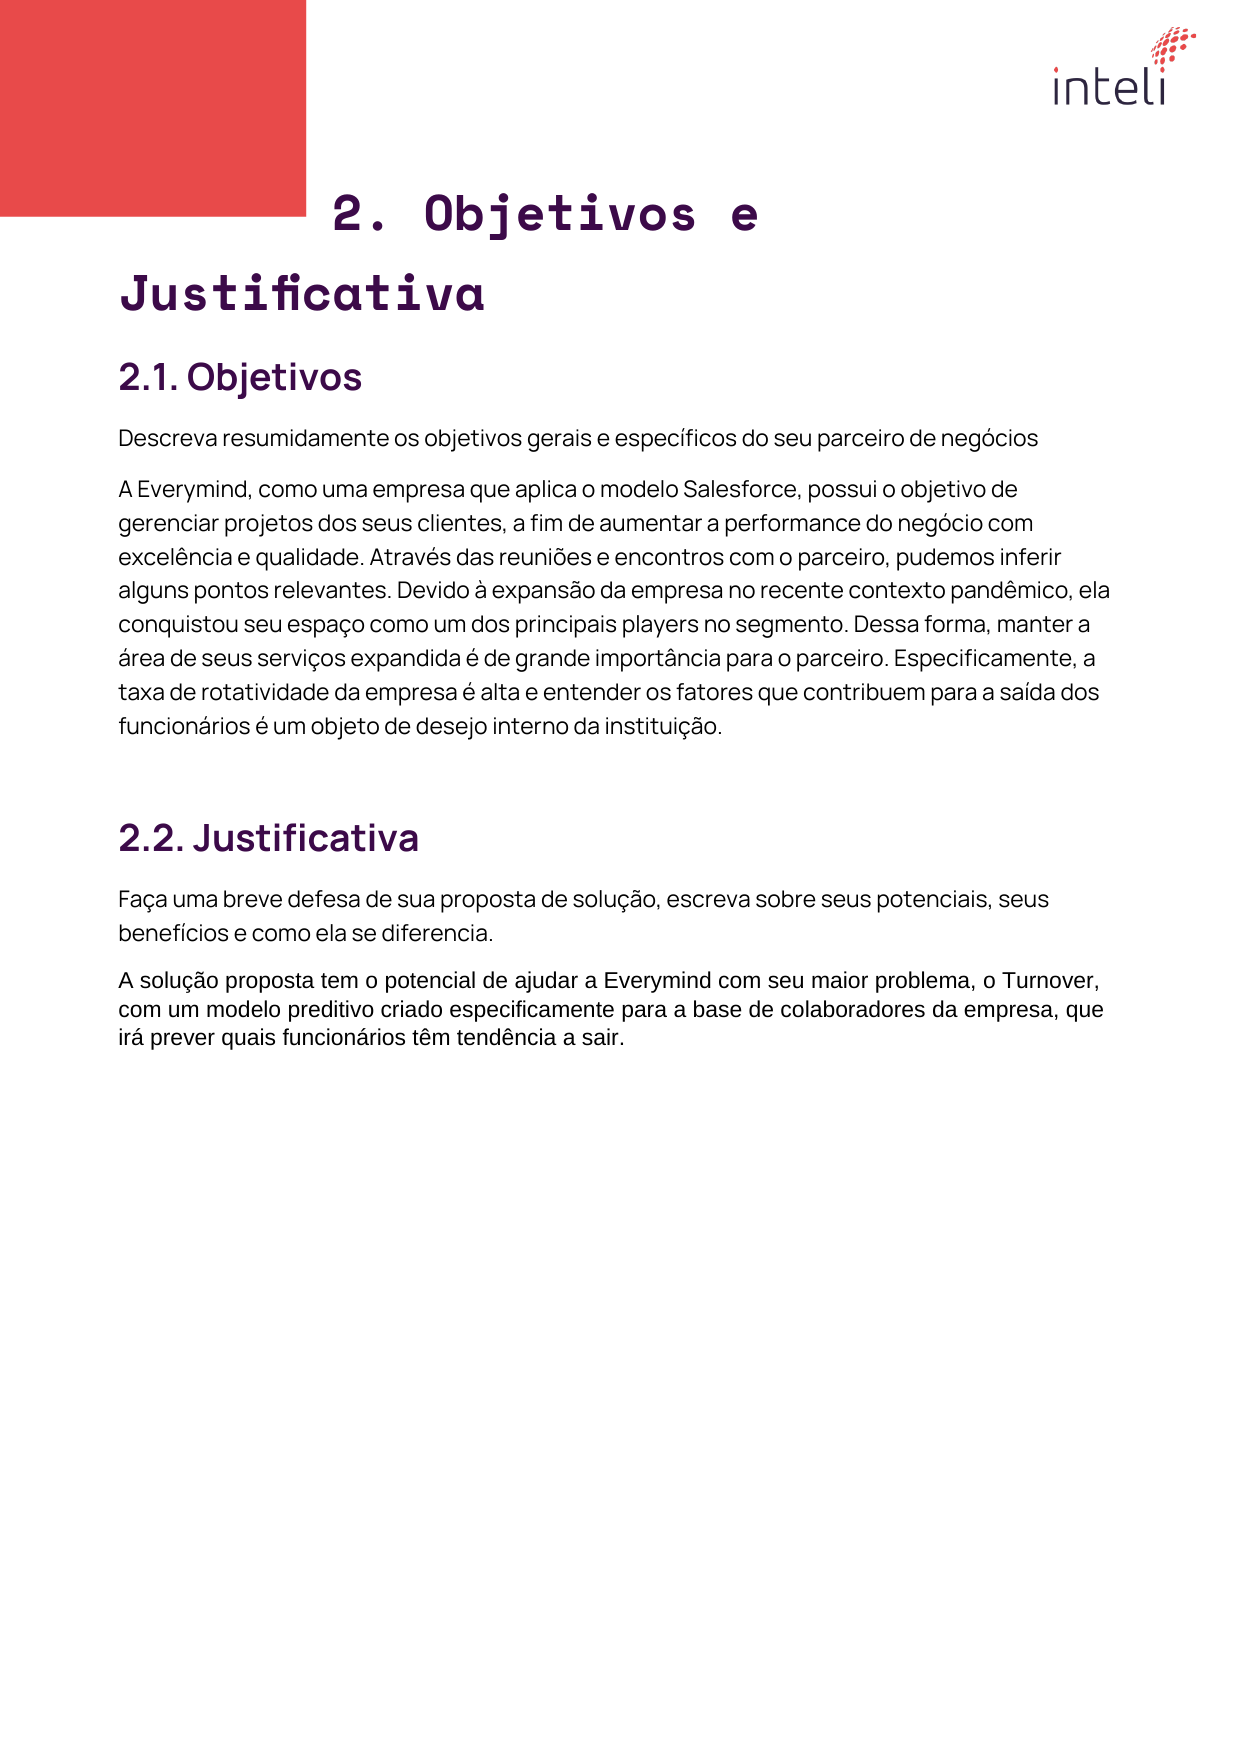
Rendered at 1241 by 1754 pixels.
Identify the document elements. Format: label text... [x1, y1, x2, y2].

text 2. Objetivos e Justificativa [118, 174, 1122, 328]
text 2.2. Justificativa [118, 811, 1122, 862]
picture [0, 0, 307, 217]
text Faça uma breve defesa de sua proposta de solução, escreva sobre seus potenciais, seus benefícios e como ela se diferencia. [118, 883, 1122, 948]
text A Everymind, como uma empresa que aplica o modelo Salesforce, possui o objetivo de gerenciar projetos dos seus clientes, a fim de aumentar a performance do negócio com excelência e qualidade. Através das reuniões e encontros com o parceiro, pudemos inferir alguns pontos relevantes. Devido à expansão da empresa no recente contexto pandêmico, ela conquistou seu espaço como um dos principais players no segmento. Dessa forma, manter a área de seus serviços expandida é de grande importância para o parceiro. Especificamente, a taxa de rotatividade da empresa é alta e entender os fatores que contribuem para a saída dos funcionários é um objeto de desejo interno da instituição. [118, 473, 1122, 741]
text 2.1. Objetivos [118, 350, 1122, 402]
picture [1054, 27, 1197, 105]
text Descreva resumidamente os objetivos gerais e específicos do seu parceiro de negócios [118, 422, 1122, 454]
text A solução proposta tem o potencial de ajudar a Everymind com seu maior problema, o Turnover, com um modelo preditivo criado especificamente para a base de colaboradores da empresa, que irá prever quais funcionários têm tendência a sair. [118, 967, 1122, 1051]
